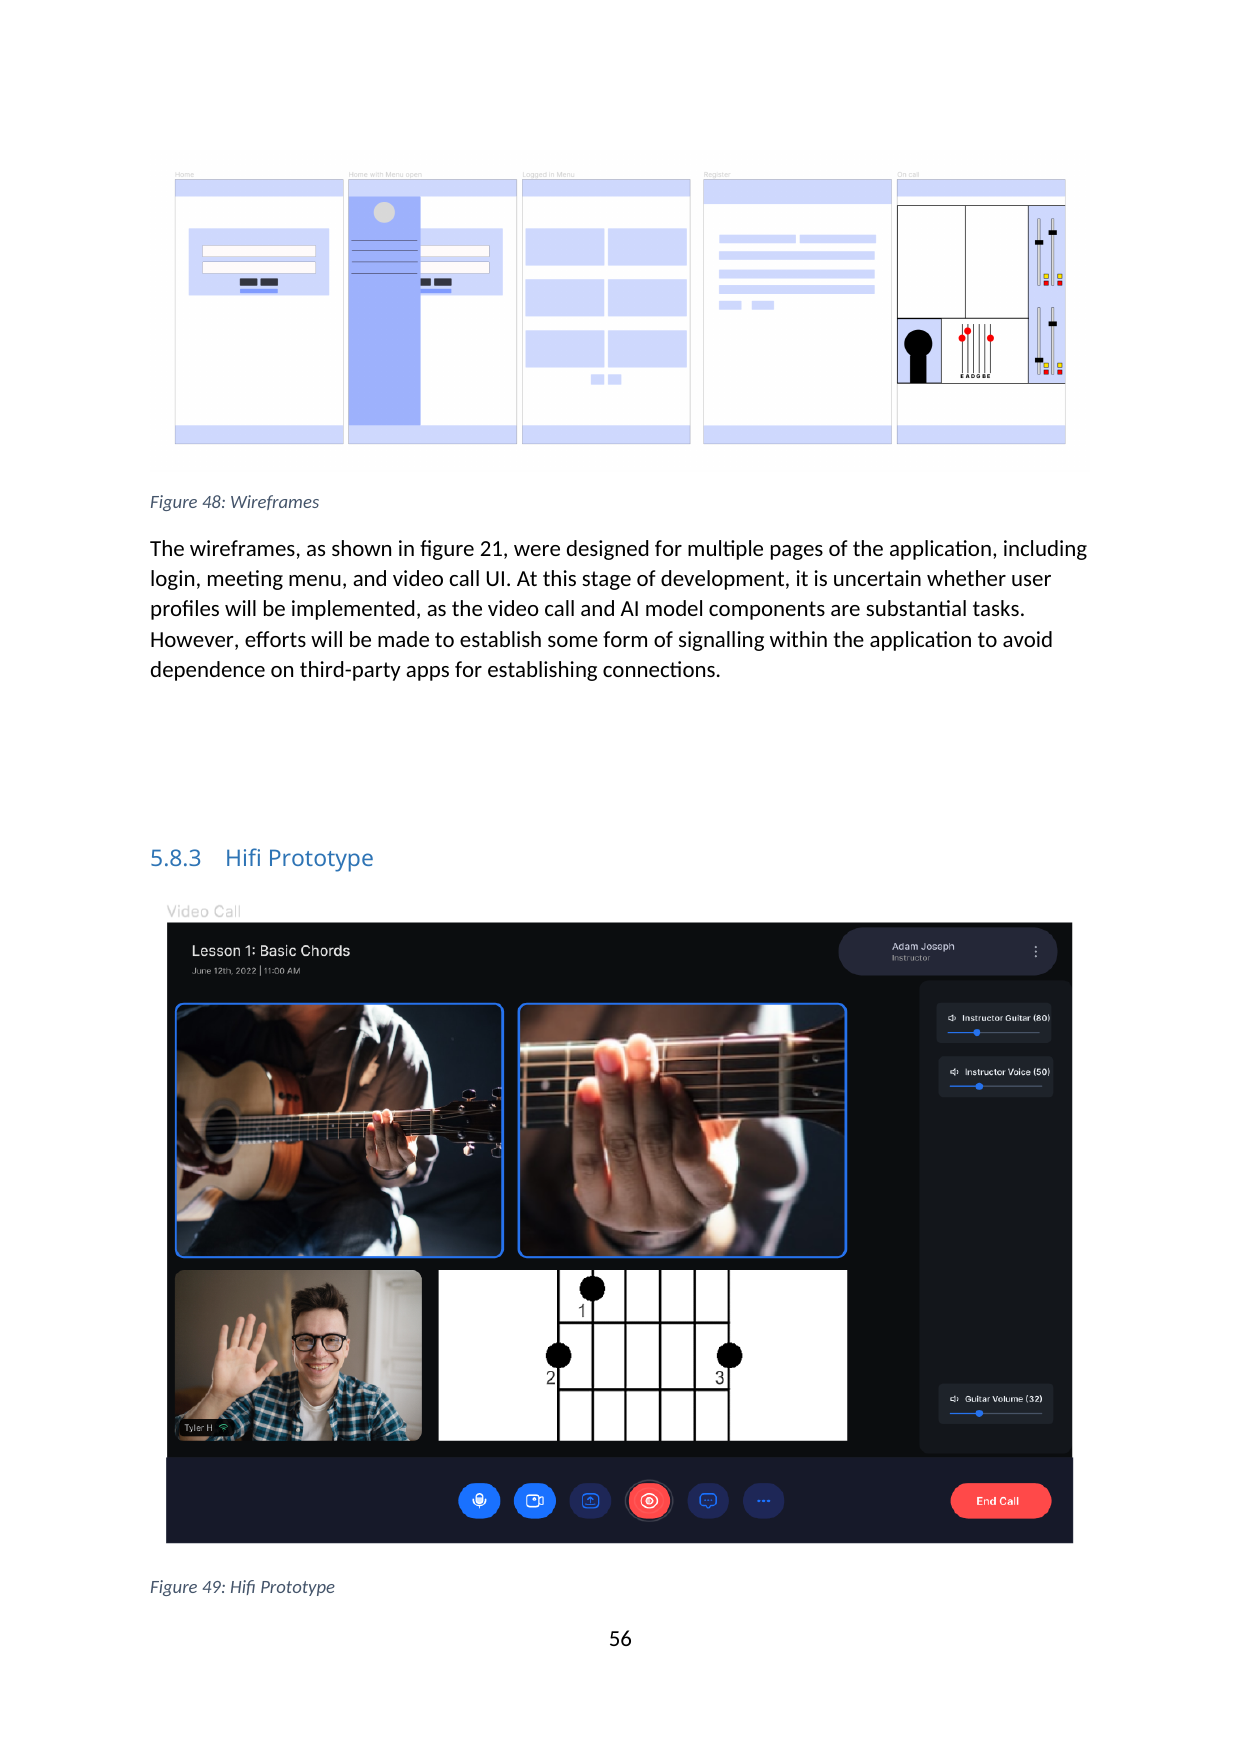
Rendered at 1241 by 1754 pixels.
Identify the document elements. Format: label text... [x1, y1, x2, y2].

picture [150, 892, 1091, 1556]
text The wireframes, as shown in figure 21, were designed for multiple pages of the application, including login, meeting menu, and video call UI. At this stage of development, it is uncertain whether user profiles will be implemented, as the video call and AI model components are substantial tasks. However, efforts will be made to establish some form of signalling within the application to avoid dependence on third-party apps for establishing connections. [150, 534, 1090, 683]
subtitle Hifi Prototype [150, 842, 1090, 874]
picture [150, 150, 1091, 472]
